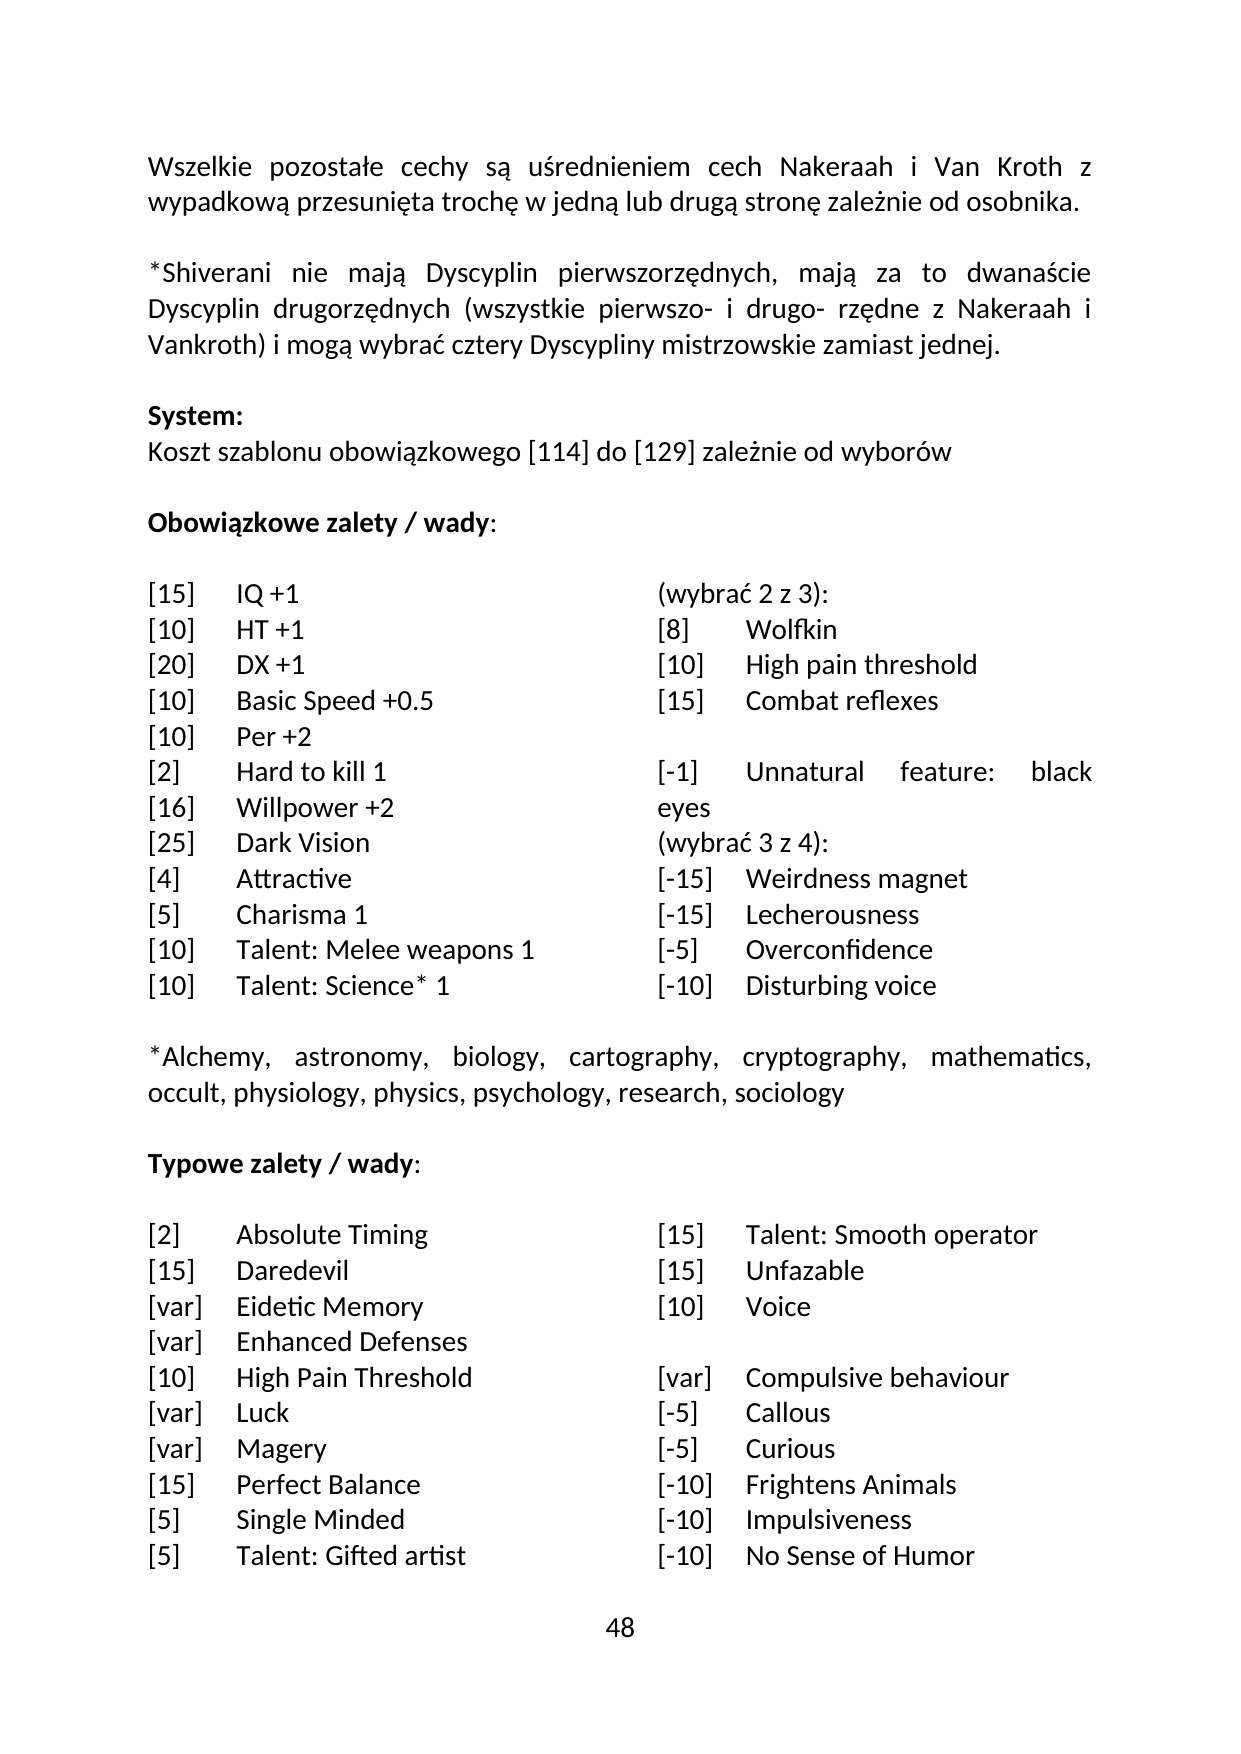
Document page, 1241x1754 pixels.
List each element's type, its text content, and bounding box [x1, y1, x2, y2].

text [10] Per +2 [148, 718, 583, 753]
text [-15] Lecherousness [657, 896, 1093, 931]
text [10] High Pain Threshold [148, 1359, 583, 1394]
text [5] Talent: Gifted artist [148, 1537, 583, 1573]
text [15] Daredevil [148, 1252, 583, 1288]
text [-10] Disturbing voice [657, 967, 1093, 1003]
text [10] Basic Speed +0.5 [148, 682, 583, 718]
text [var] Compulsive behaviour [657, 1359, 1093, 1394]
text System: [148, 397, 1093, 433]
text (wybrać 2 z 3): [657, 575, 1093, 611]
text [10] Talent: Melee weapons 1 [148, 931, 583, 967]
text [var] Enhanced Defenses [148, 1323, 583, 1359]
text [var] Luck [148, 1394, 583, 1430]
text [5] Single Minded [148, 1501, 583, 1537]
text Obowiązkowe zalety / wady: [148, 504, 1093, 539]
text [8] Wolfkin [657, 611, 1093, 646]
text [-10] Frightens Animals [657, 1466, 1093, 1501]
text [var] Eidetic Memory [148, 1288, 583, 1323]
text Koszt szablonu obowiązkowego [114] do [129] zależnie od wyborów [148, 433, 1093, 468]
text [16] Willpower +2 [148, 789, 583, 824]
text [20] DX +1 [148, 646, 583, 682]
text (wybrać 3 z 4): [657, 824, 1093, 860]
text [4] Attractive [148, 860, 583, 896]
text [-15] Weirdness magnet [657, 860, 1093, 896]
text [-5] Callous [657, 1394, 1093, 1430]
text [-10] No Sense of Humor [657, 1537, 1093, 1573]
text [5] Charisma 1 [148, 896, 583, 931]
text [2] Hard to kill 1 [148, 753, 583, 789]
text Wszelkie pozostałe cechy są uśrednieniem cech Nakeraah i Van Kroth z wypadkową przesunięta trochę w jedną lub drugą stronę zależnie od osobnika. [148, 148, 1093, 219]
text [15] Talent: Smooth operator [657, 1216, 1093, 1252]
text [10] Talent: Science* 1 [148, 967, 583, 1003]
text [15] Combat reflexes [657, 682, 1093, 718]
text [10] Voice [657, 1288, 1093, 1323]
text [15] IQ +1 [148, 575, 583, 611]
text [25] Dark Vision [148, 824, 583, 860]
text [15] Perfect Balance [148, 1466, 583, 1501]
text [2] Absolute Timing [148, 1216, 583, 1252]
text *Alchemy, astronomy, biology, cartography, cryptography, mathematics, occult, physiology, physics, psychology, research, sociology [148, 1038, 1093, 1109]
text [-1] Unnatural feature: black eyes [657, 753, 1093, 824]
text [var] Magery [148, 1430, 583, 1466]
text Typowe zalety / wady: [148, 1145, 1093, 1181]
text [15] Unfazable [657, 1252, 1093, 1288]
text [-5] Curious [657, 1430, 1093, 1466]
text [-10] Impulsiveness [657, 1501, 1093, 1537]
text *Shiverani nie mają Dyscyplin pierwszorzędnych, mają za to dwanaście Dyscyplin drugorzędnych (wszystkie pierwszo- i drugo- rzędne z Nakeraah i Vankroth) i mogą wybrać cztery Dyscypliny mistrzowskie zamiast jednej. [148, 254, 1093, 361]
text [10] HT +1 [148, 611, 583, 646]
text [10] High pain threshold [657, 646, 1093, 682]
text [-5] Overconfidence [657, 931, 1093, 967]
